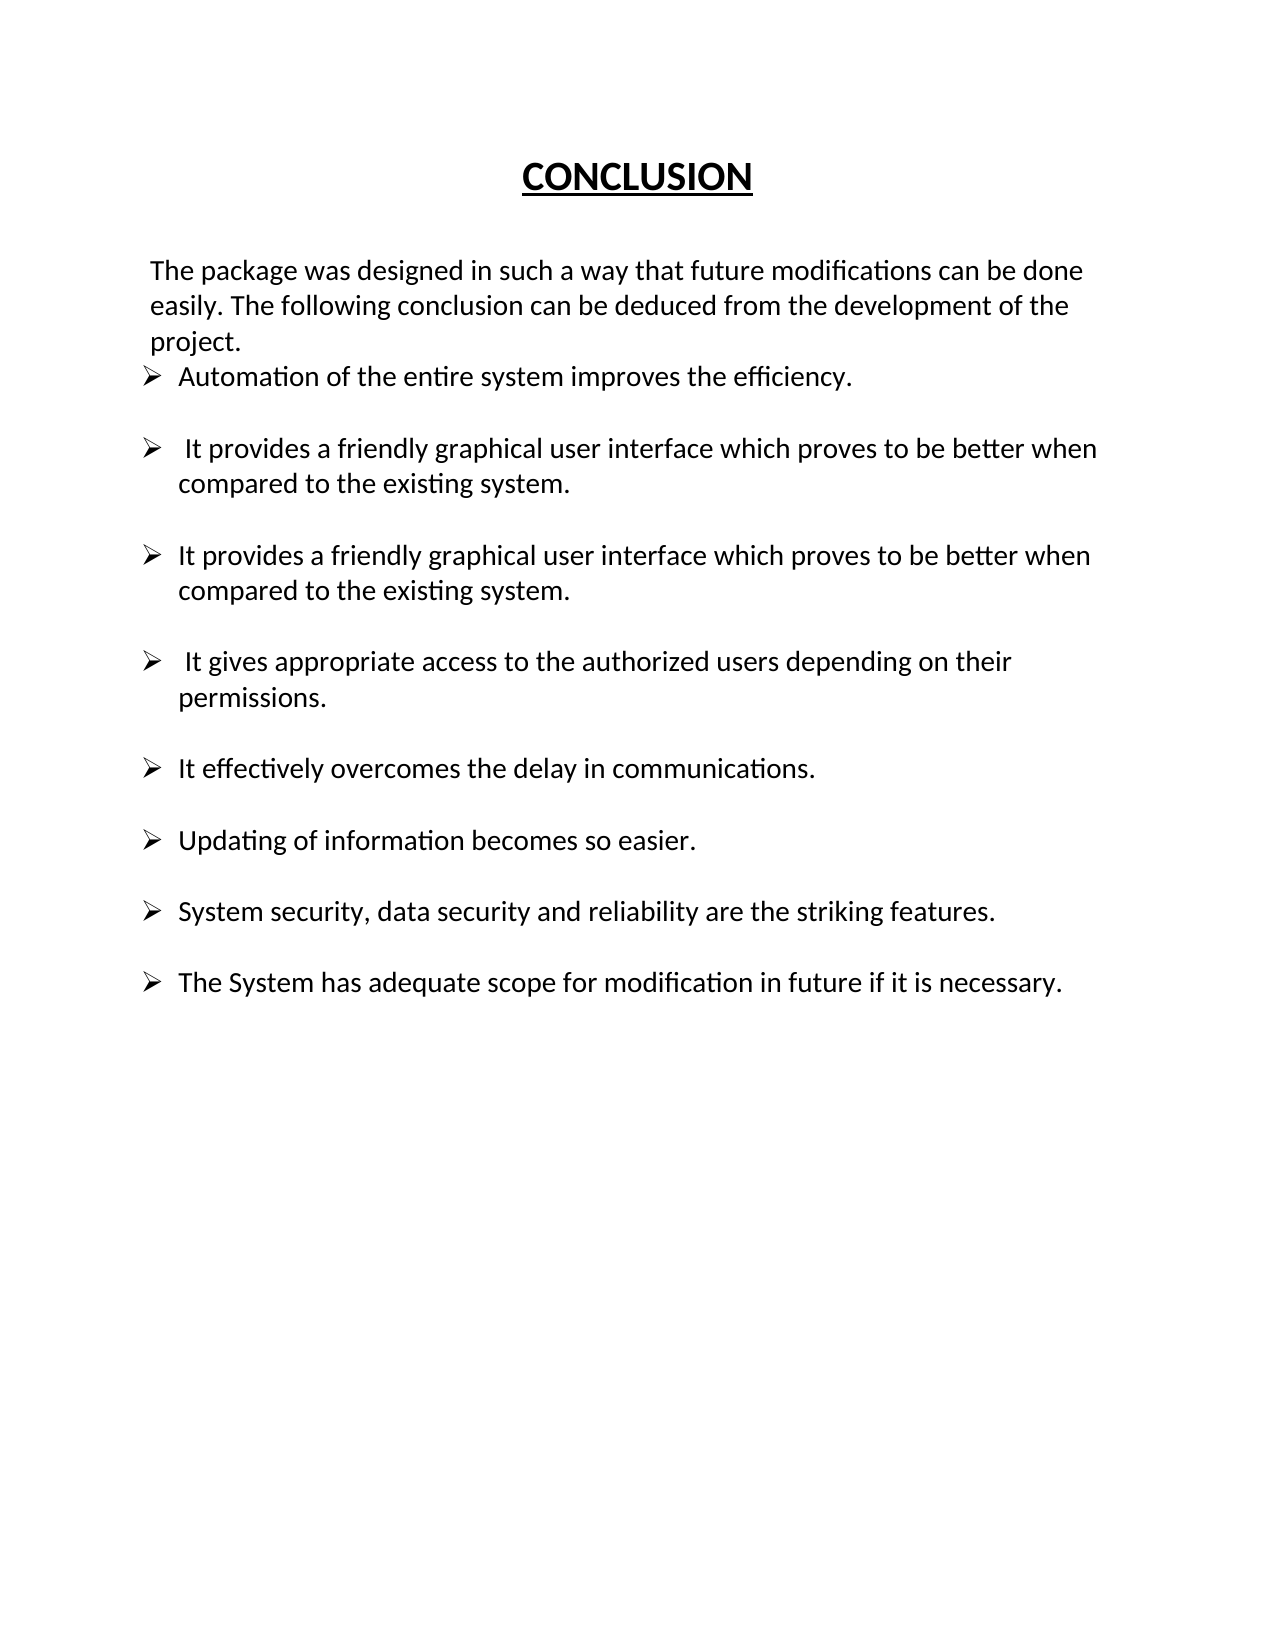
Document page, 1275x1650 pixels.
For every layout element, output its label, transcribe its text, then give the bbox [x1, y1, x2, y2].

list It provides a friendly graphical user interface which proves to be better when compared to the existing system. [141, 430, 1125, 501]
list The System has adequate scope for modification in future if it is necessary. [141, 964, 1125, 1000]
list System security, data security and reliability are the striking features. [141, 893, 1125, 928]
list Automation of the entire system improves the efficiency. [141, 358, 1125, 394]
text CONCLUSION [150, 150, 1125, 201]
list It provides a friendly graphical user interface which proves to be better when compared to the existing system. [141, 537, 1125, 608]
text The package was designed in such a way that future modifications can be done easily. The following conclusion can be deduced from the development of the project. [150, 252, 1125, 358]
list It gives appropriate access to the authorized users depending on their permissions. [141, 643, 1125, 715]
list It effectively overcomes the delay in communications. [141, 750, 1125, 786]
list Updating of information becomes so easier. [141, 822, 1125, 857]
